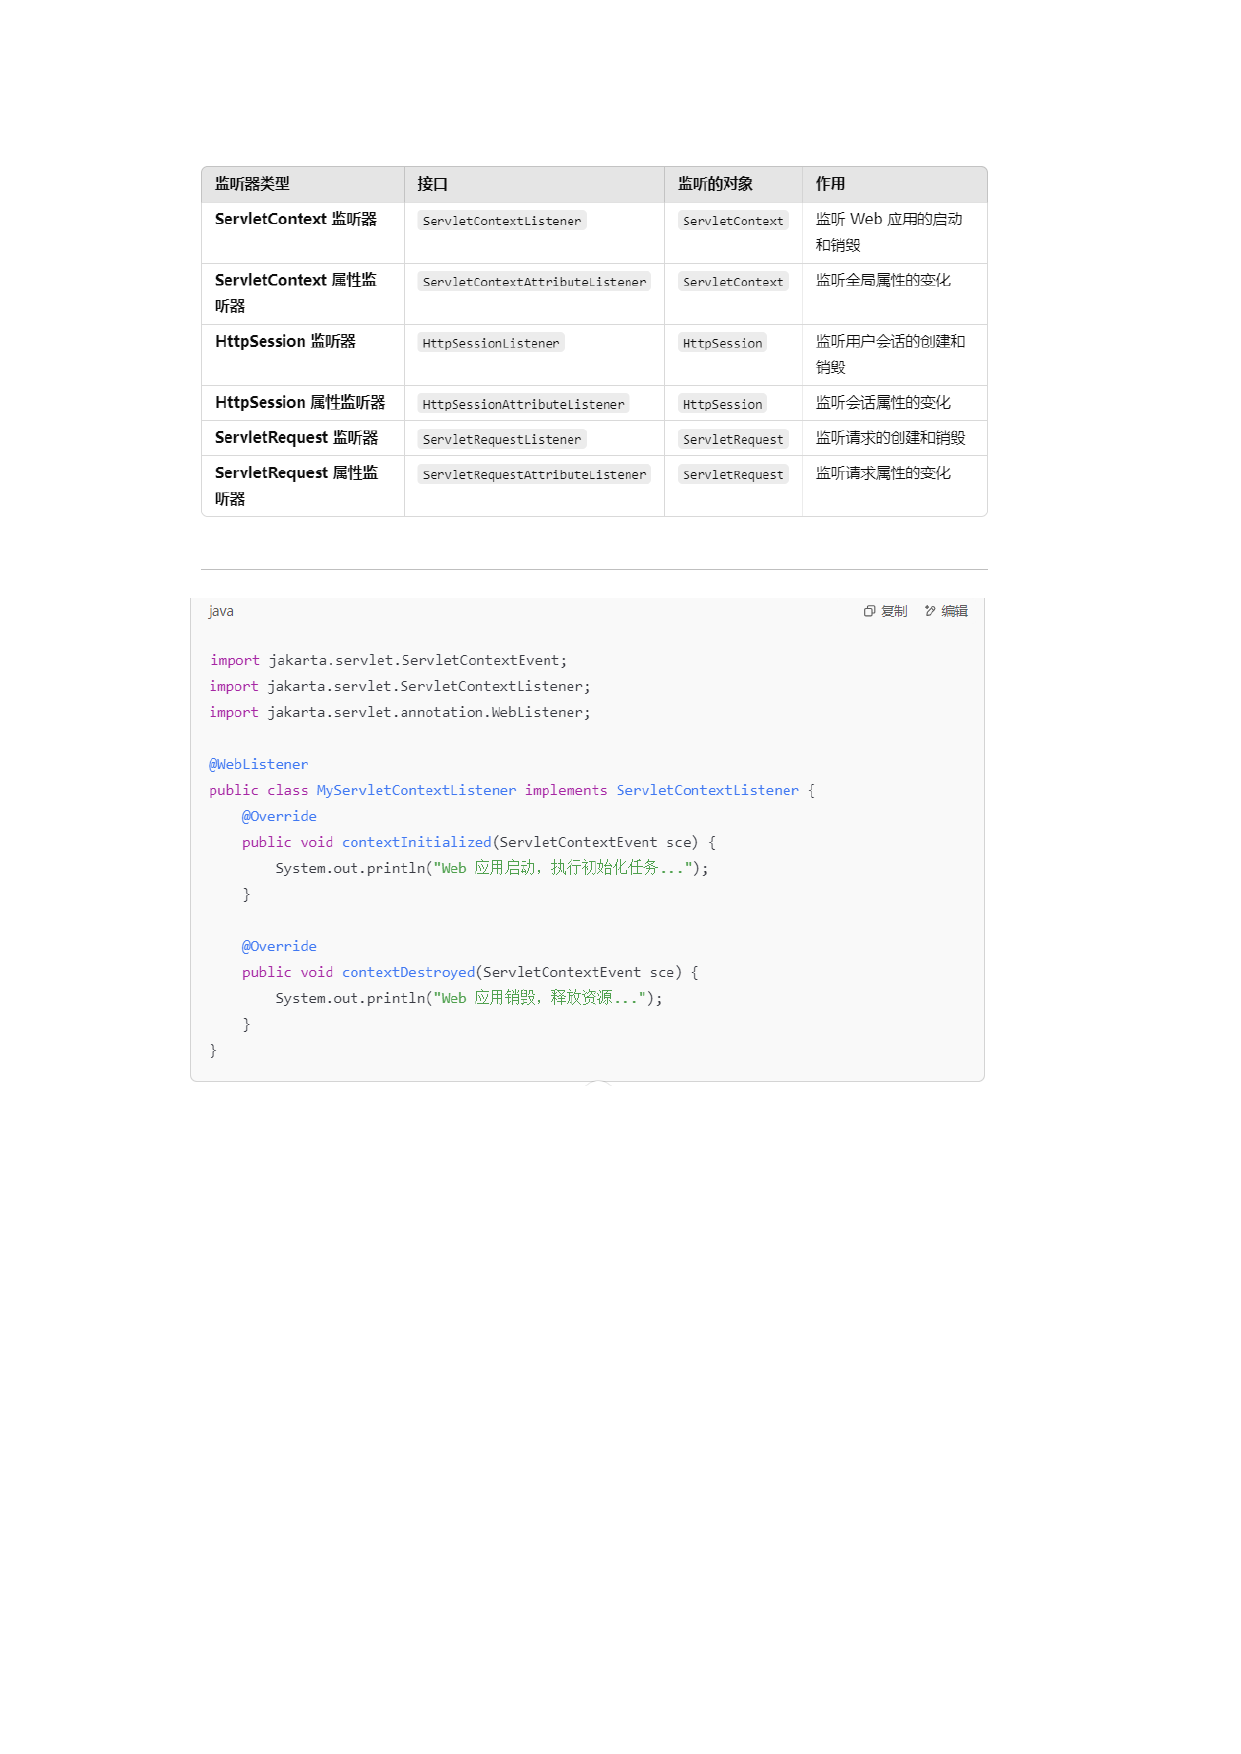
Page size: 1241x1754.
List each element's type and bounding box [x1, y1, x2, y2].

picture [187, 162, 1052, 575]
picture [187, 598, 1052, 1086]
